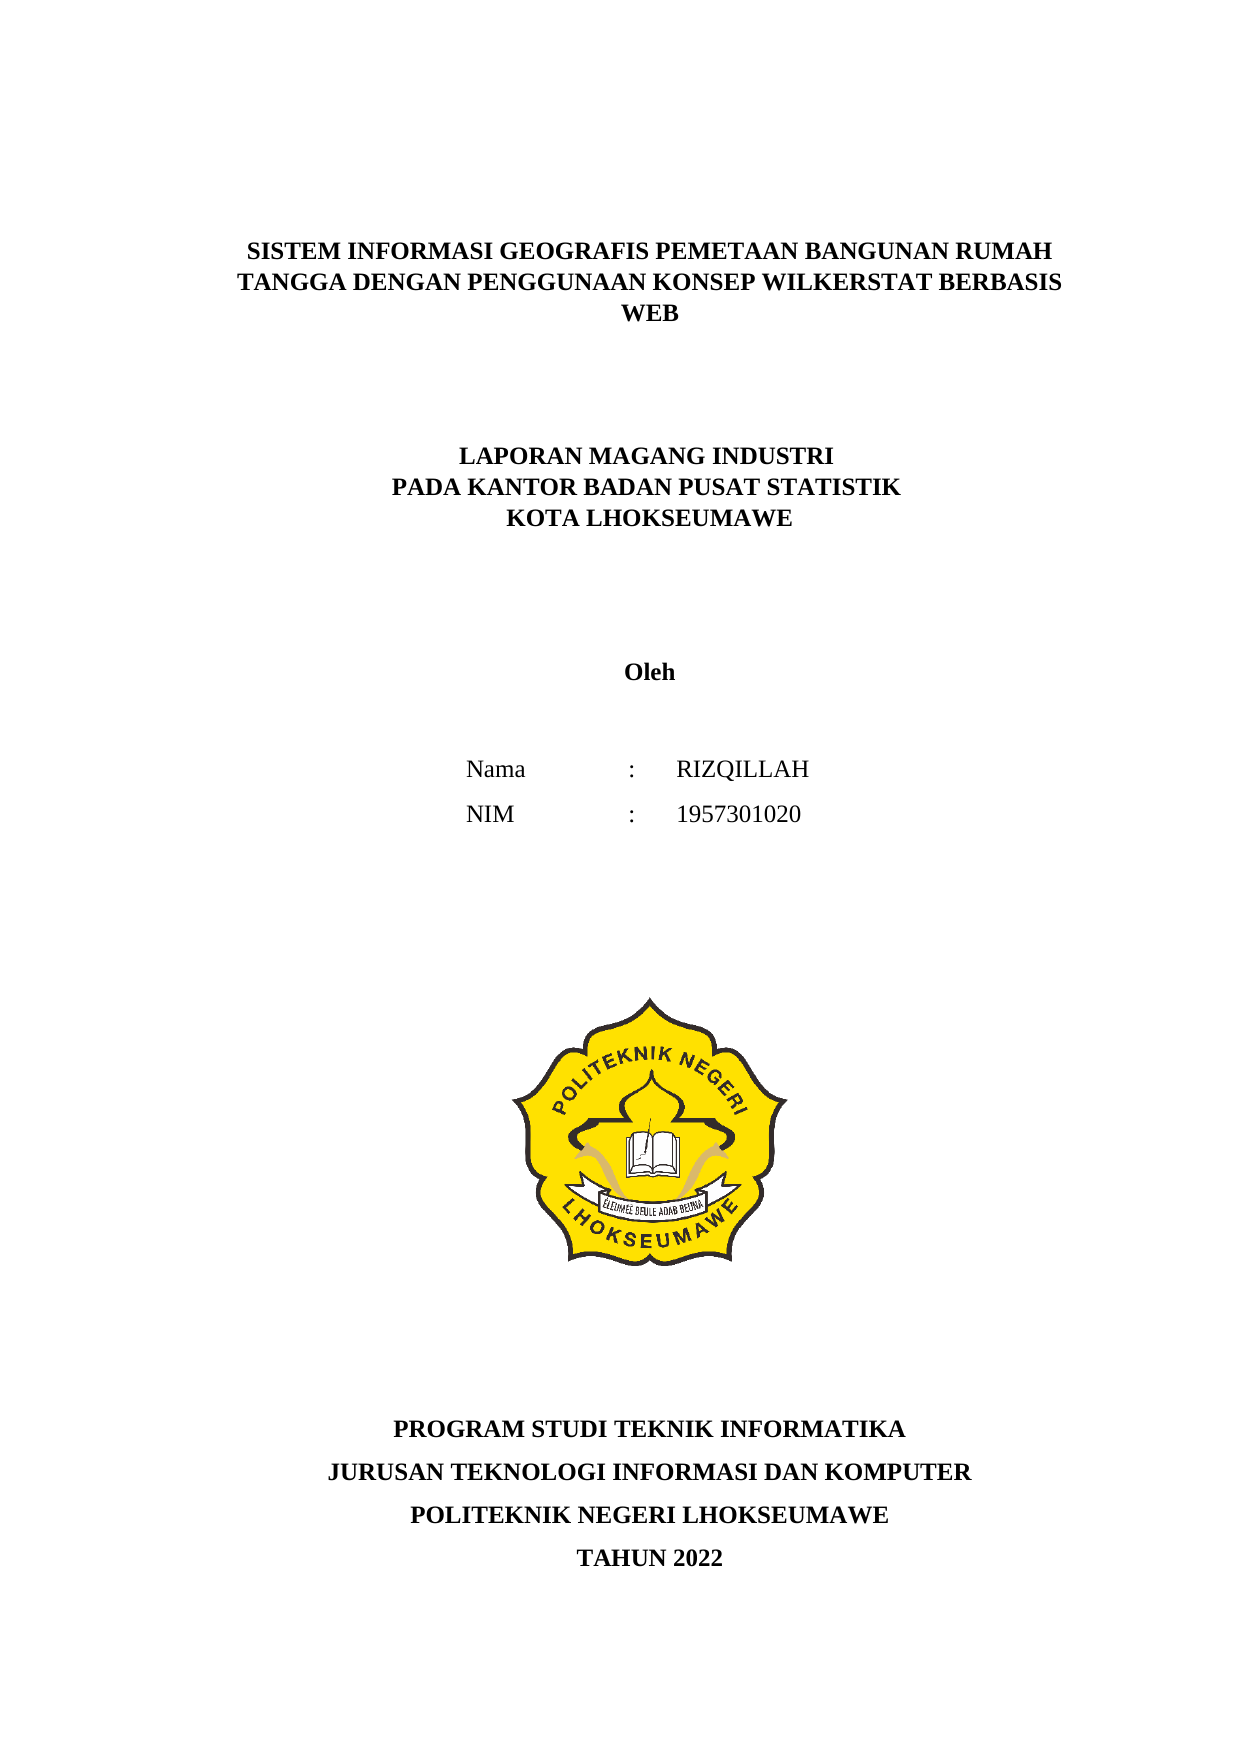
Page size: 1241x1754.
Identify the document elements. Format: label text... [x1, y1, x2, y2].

table_cell : [617, 799, 665, 843]
text LAPORAN MAGANG INDUSTRI PADA KANTOR BADAN PUSAT STATISTIK KOTA LHOKSEUMAWE [236, 441, 1063, 532]
table_cell 1957301020 [665, 799, 853, 843]
text PROGRAM STUDI TEKNIK INFORMATIKA [236, 1414, 1063, 1442]
table_header Nama [455, 755, 617, 799]
table_cell NIM [455, 799, 617, 843]
text JURUSAN TEKNOLOGI INFORMASI DAN KOMPUTER [236, 1457, 1063, 1486]
picture [511, 997, 788, 1266]
text POLITEKNIK NEGERI LHOKSEUMAWE [236, 1500, 1063, 1529]
text Oleh [236, 657, 1063, 686]
text SISTEM INFORMASI GEOGRAFIS PEMETAAN BANGUNAN RUMAH TANGGA DENGAN PENGGUNAAN KONSEP WILKERSTAT BERBASIS WEB [236, 236, 1063, 327]
table_header RIZQILLAH [665, 755, 853, 799]
table_header : [617, 755, 665, 799]
text TAHUN 2022 [236, 1543, 1063, 1572]
